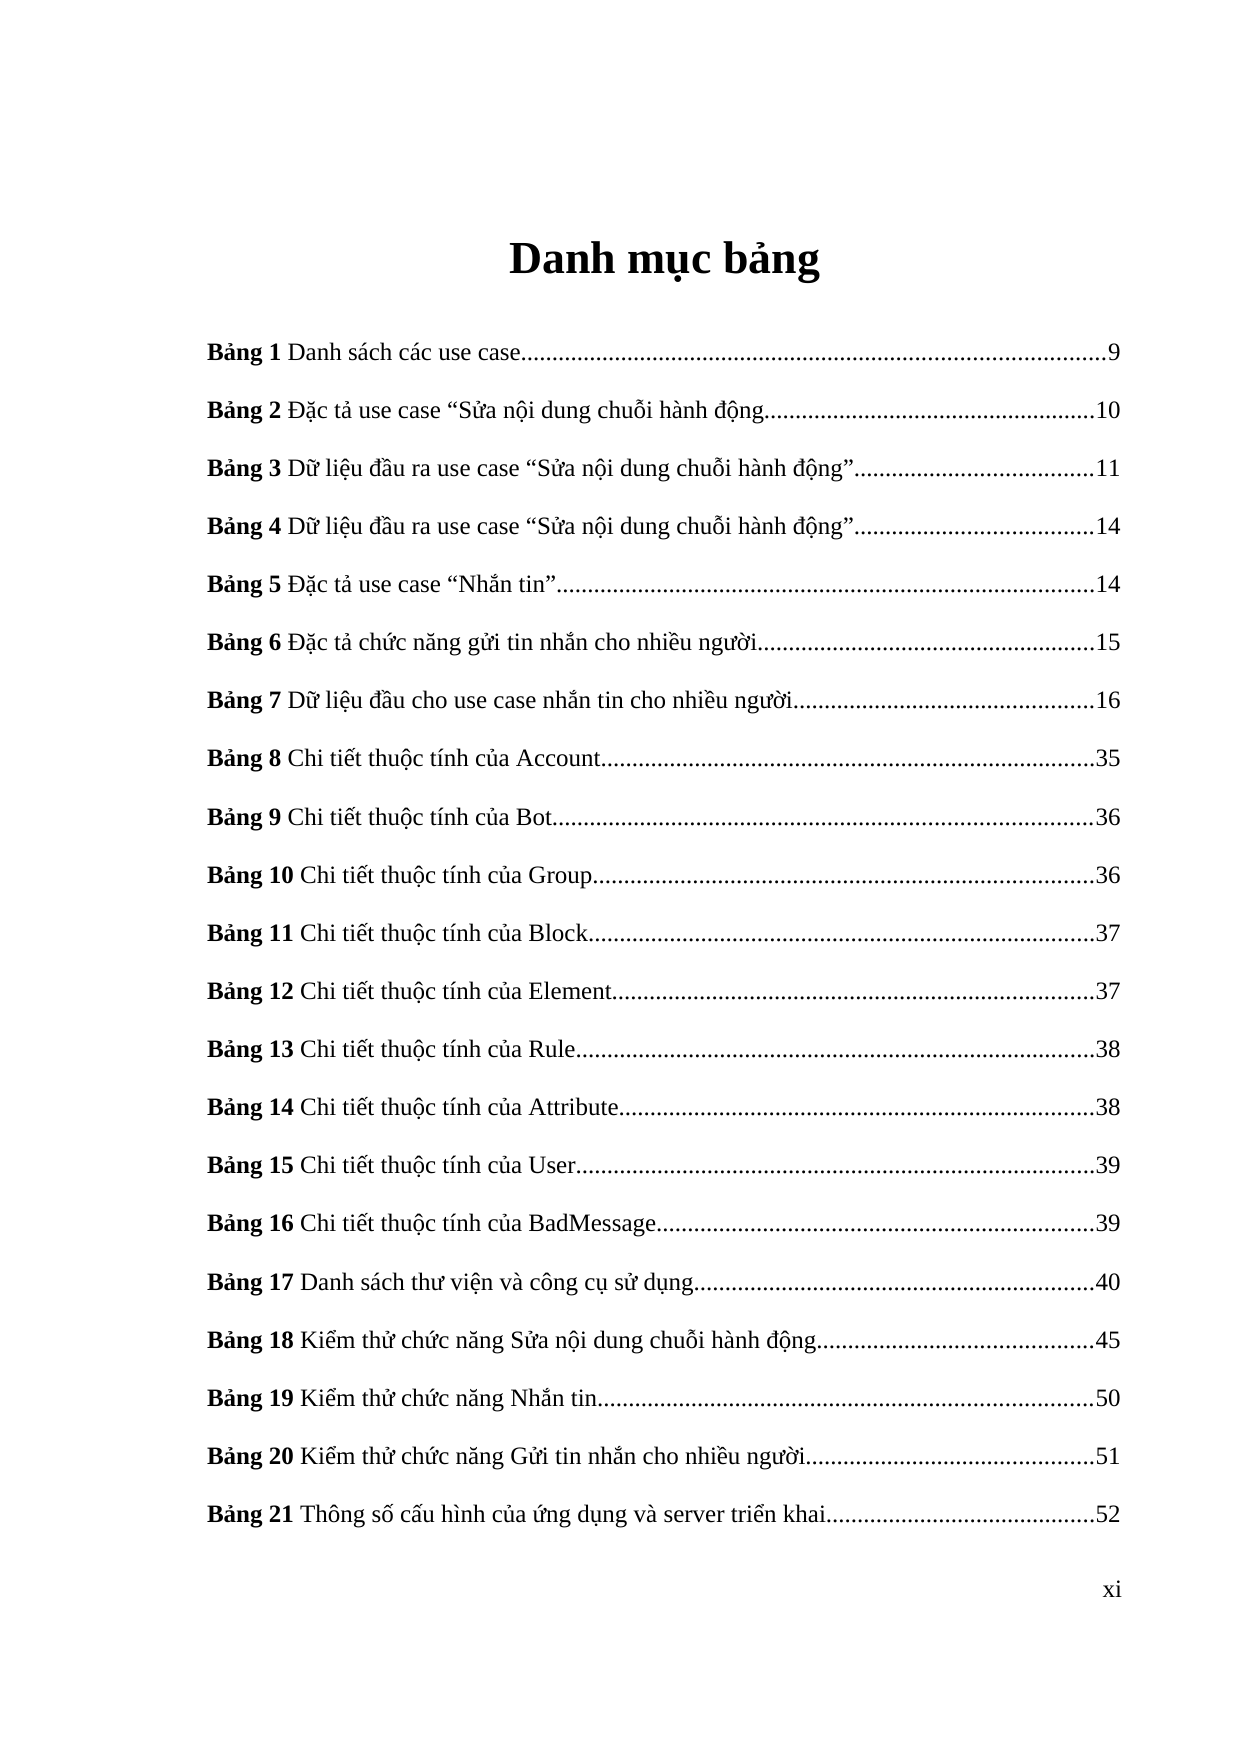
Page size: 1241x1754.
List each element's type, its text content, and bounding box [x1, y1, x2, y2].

text Bảng 9 Chi tiết thuộc tính của Bot 36 [207, 802, 1122, 830]
text Bảng 19 Kiểm thử chức năng Nhắn tin 50 [207, 1383, 1122, 1412]
text Bảng 6 Đặc tả chức năng gửi tin nhắn cho nhiều người 15 [207, 627, 1122, 656]
text Bảng 5 Đặc tả use case “Nhắn tin” 14 [207, 569, 1122, 598]
text Bảng 12 Chi tiết thuộc tính của Element 37 [207, 976, 1122, 1005]
text Bảng 2 Đặc tả use case “Sửa nội dung chuỗi hành động 10 [207, 395, 1122, 423]
text Bảng 3 Dữ liệu đầu ra use case “Sửa nội dung chuỗi hành động” 11 [207, 453, 1122, 482]
text Bảng 18 Kiểm thử chức năng Sửa nội dung chuỗi hành động 45 [207, 1325, 1122, 1353]
text Bảng 20 Kiểm thử chức năng Gửi tin nhắn cho nhiều người 51 [207, 1441, 1122, 1470]
text Bảng 7 Dữ liệu đầu cho use case nhắn tin cho nhiều người 16 [207, 685, 1122, 714]
text Bảng 10 Chi tiết thuộc tính của Group 36 [207, 860, 1122, 888]
text Bảng 11 Chi tiết thuộc tính của Block 37 [207, 918, 1122, 947]
text Bảng 4 Dữ liệu đầu ra use case “Sửa nội dung chuỗi hành động” 14 [207, 511, 1122, 540]
text Bảng 16 Chi tiết thuộc tính của BadMessage 39 [207, 1208, 1122, 1237]
text Bảng 15 Chi tiết thuộc tính của User 39 [207, 1150, 1122, 1179]
text Bảng 1 Danh sách các use case 9 [207, 337, 1122, 365]
subtitle Danh mục bảng [207, 231, 1122, 283]
text Bảng 17 Danh sách thư viện và công cụ sử dụng 40 [207, 1267, 1122, 1295]
text Bảng 14 Chi tiết thuộc tính của Attribute 38 [207, 1092, 1122, 1121]
text Bảng 8 Chi tiết thuộc tính của Account 35 [207, 743, 1122, 772]
text Bảng 13 Chi tiết thuộc tính của Rule 38 [207, 1034, 1122, 1063]
text Bảng 21 Thông số cấu hình của ứng dụng và server triển khai 52 [207, 1499, 1122, 1528]
